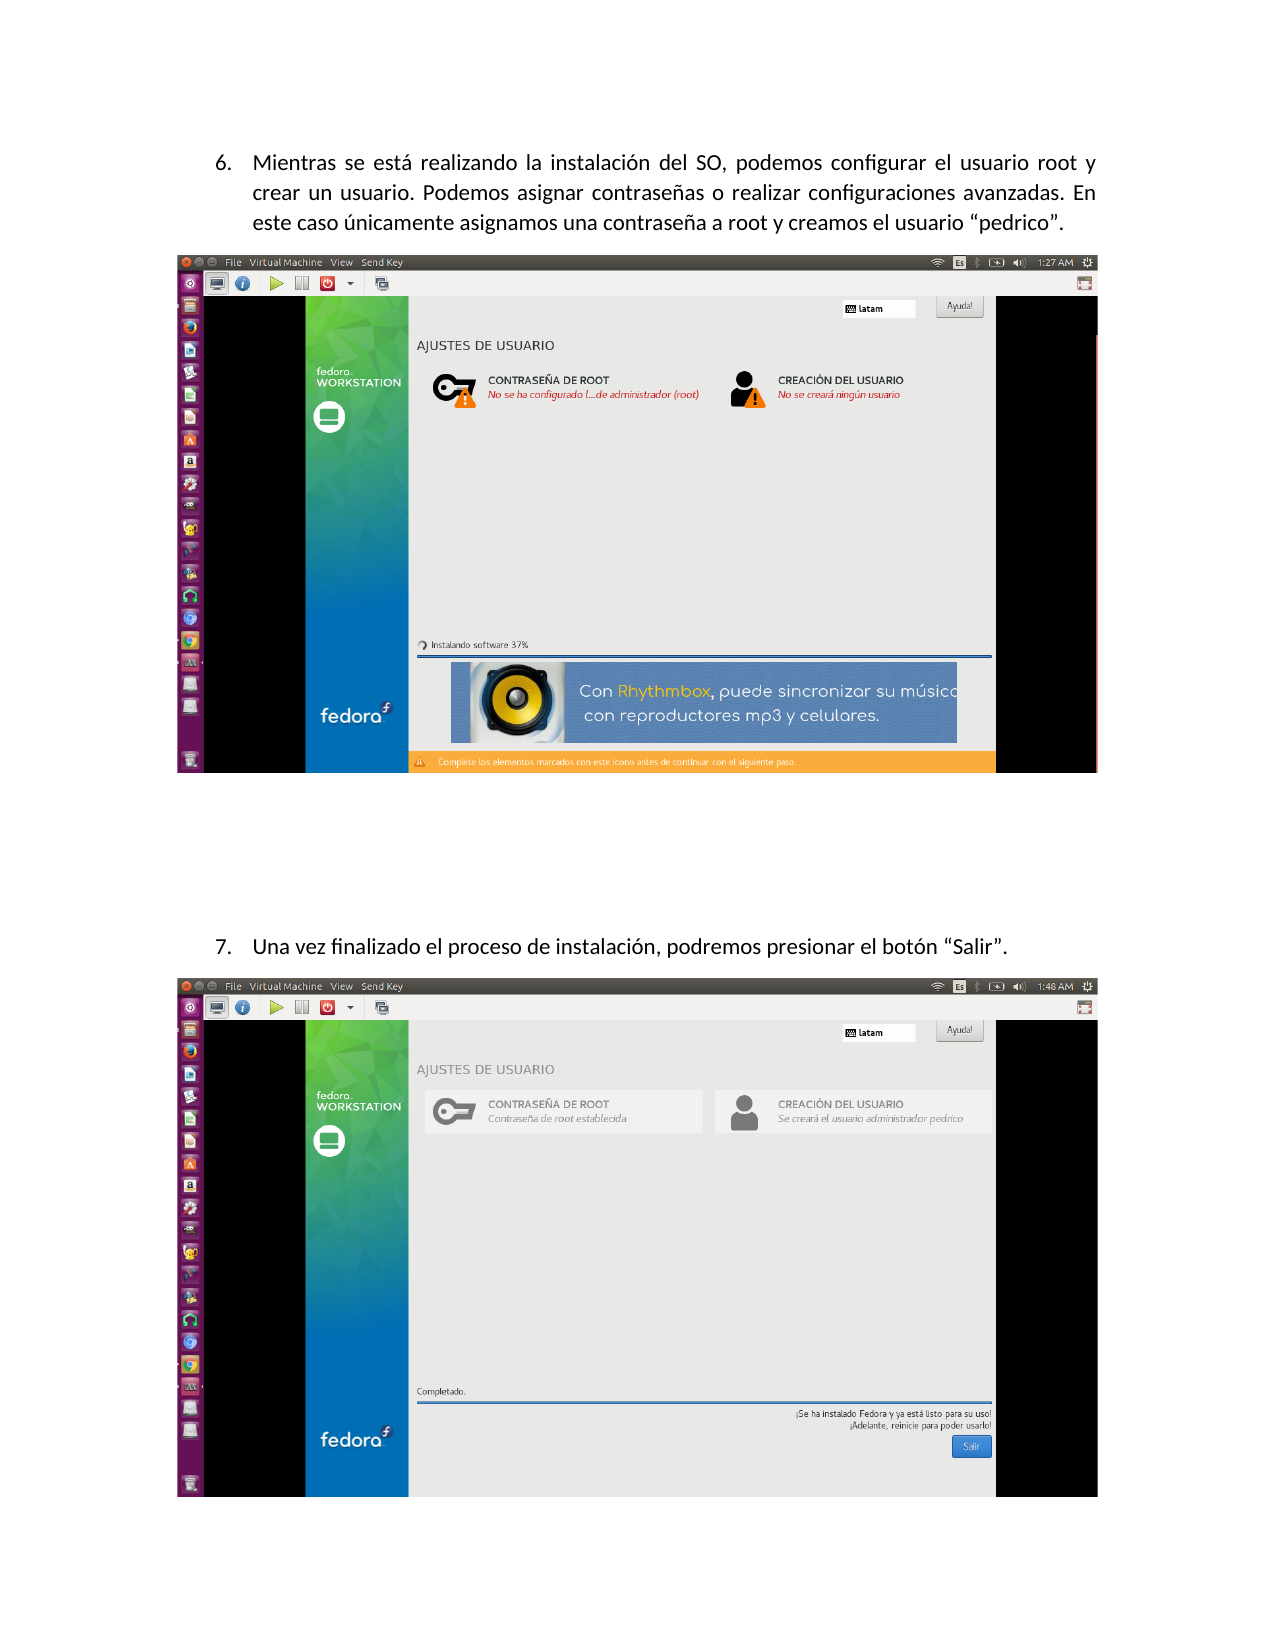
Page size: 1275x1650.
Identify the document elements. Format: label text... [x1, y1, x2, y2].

list Mientras se está realizando la instalación del SO, podemos configurar el usuario root y crear un usuario. Podemos asignar contraseñas o realizar configuraciones avanzadas. En este caso únicamente asignamos una contraseña a root y creamos el usuario “pedrico”. [215, 148, 1098, 236]
list Una vez finalizado el proceso de instalación, podremos presionar el botón “Salir”. [215, 932, 1098, 960]
picture [177, 255, 1098, 773]
picture [177, 978, 1098, 1497]
